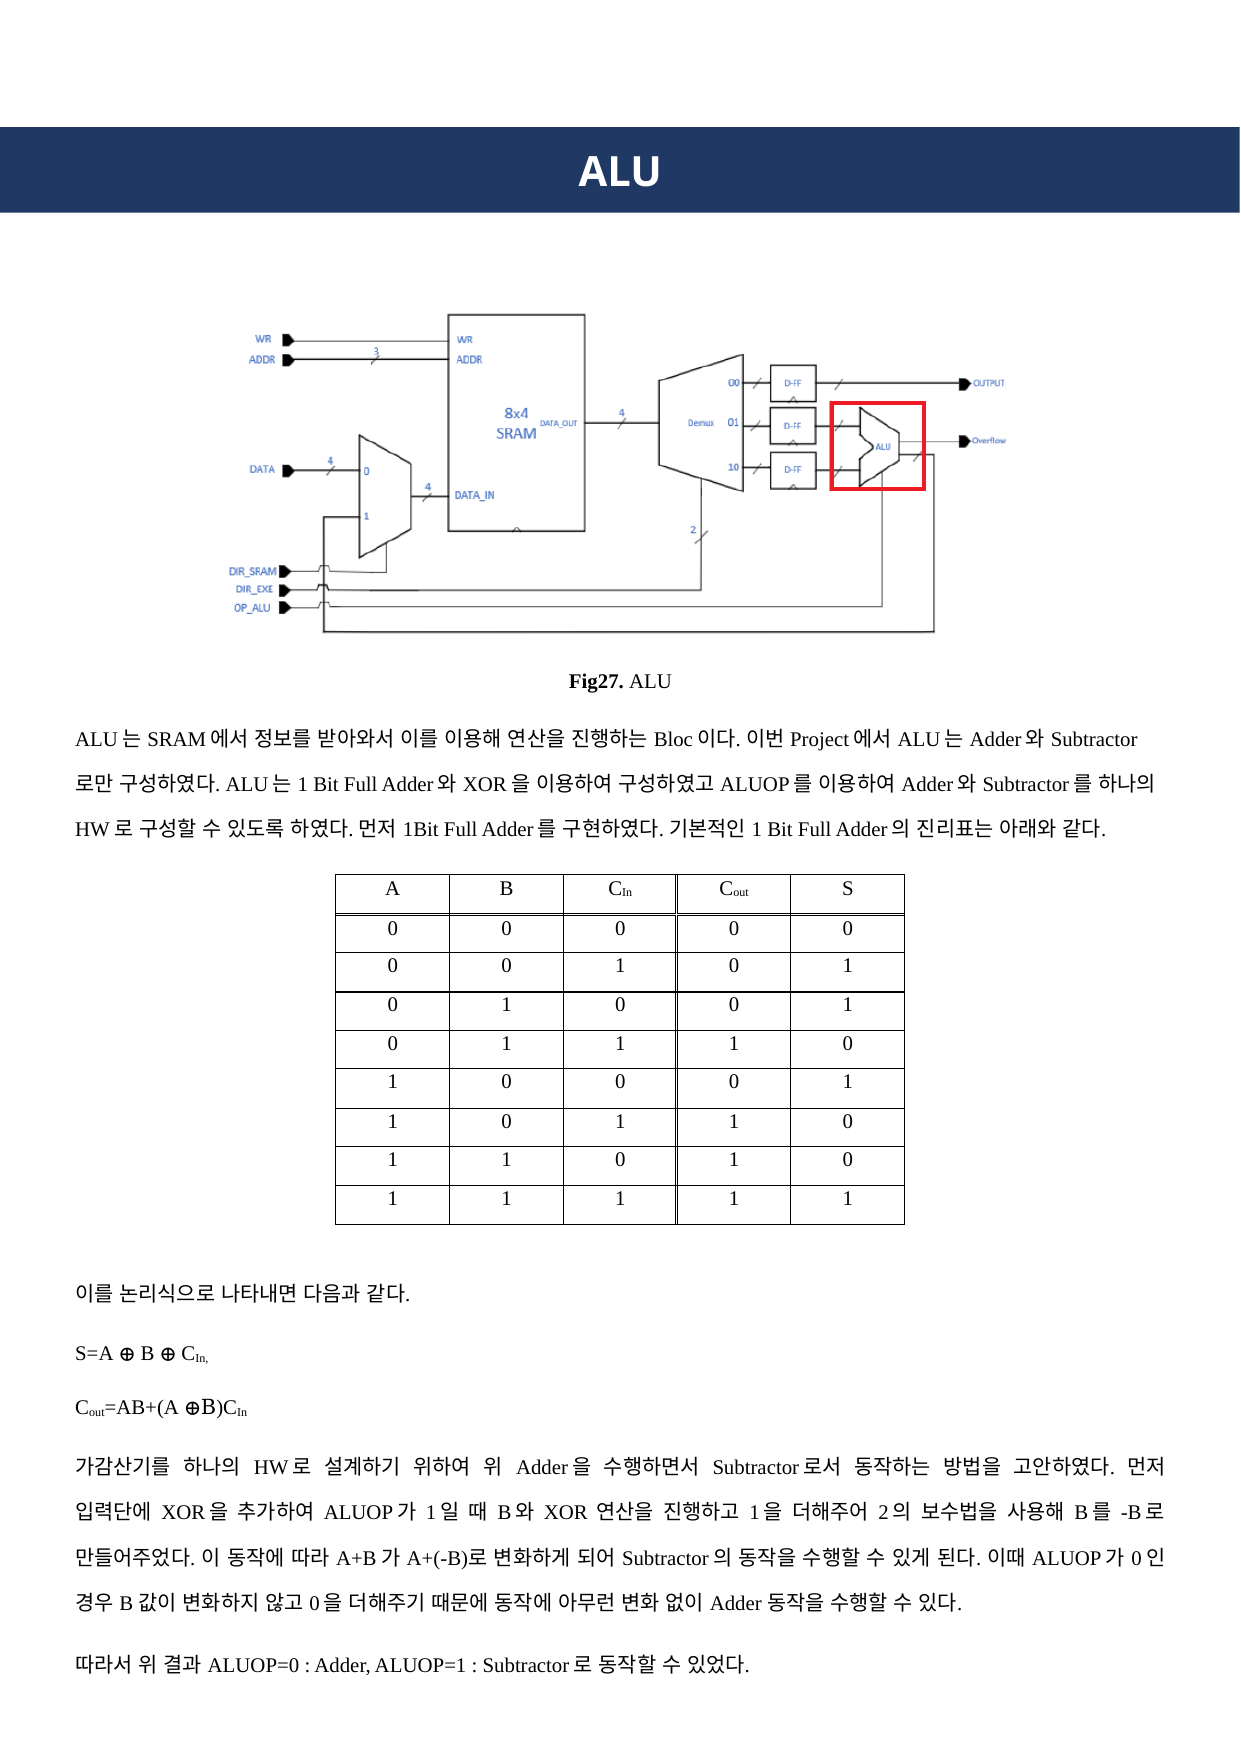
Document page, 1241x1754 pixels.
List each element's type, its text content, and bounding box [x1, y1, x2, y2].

text Fig27. ALU [75, 669, 1165, 693]
table_header Cout [678, 875, 790, 913]
text ALU는 SRAM에서 정보를 받아와서 이를 이용해 연산을 진행하는 Bloc이다. 이번 Project에서 ALU는 Adder와 Subtractor로만 구성하였다. ALU는 1 Bit Full Adder와 XOR을 이용하여 구성하였고 ALUOP를 이용하여 Adder와 Subtractor를 하나의 HW로 구성할 수 있도록 하였다. 먼저 1Bit Full Adder를 구현하였다. 기본적인 1 Bit Full Adder의 진리표는 아래와 같다. [75, 722, 1165, 843]
table_cell 1 [450, 1186, 563, 1224]
table_cell 1 [336, 1186, 449, 1224]
table_cell 0 [791, 916, 904, 952]
table_header CIn [564, 875, 675, 913]
table_cell 0 [336, 953, 449, 991]
table_cell 0 [450, 953, 563, 991]
table_cell 1 [564, 1031, 675, 1068]
table_cell 0 [336, 916, 449, 952]
table_cell 1 [336, 1147, 449, 1184]
table_cell 0 [791, 1147, 904, 1184]
table_header S [791, 875, 904, 913]
picture [225, 306, 1015, 639]
table_cell 1 [678, 1031, 790, 1068]
table_cell 1 [678, 1147, 790, 1184]
text 가감산기를 하나의 HW로 설계하기 위하여 위 Adder을 수행하면서 Subtractor로서 동작하는 방법을 고안하였다. 먼저 입력단에 XOR을 추가하여 ALUOP가 1일 때 B와 XOR 연산을 진행하고 1을 더해주어 2의 보수법을 사용해 B를 -B로 만들어주었다. 이 동작에 따라 A+B가 A+(-B)로 변화하게 되어 Subtractor의 동작을 수행할 수 있게 된다. 이때 ALUOP가 0인 경우 B 값이 변화하지 않고 0을 더해주기 때문에 동작에 아무런 변화 없이 Adder 동작을 수행할 수 있다. [75, 1450, 1165, 1616]
table_cell 0 [678, 993, 790, 1030]
table_cell 1 [791, 953, 904, 991]
table_cell 1 [791, 993, 904, 1030]
text S=A ⊕ B ⊕ CIn, [75, 1339, 1165, 1365]
table_header A [336, 875, 449, 913]
table_cell 1 [678, 1186, 790, 1224]
table_cell 0 [564, 916, 675, 952]
table_cell 1 [791, 1069, 904, 1108]
table_cell 0 [336, 993, 449, 1030]
table_cell 0 [678, 916, 790, 952]
table_cell 1 [336, 1109, 449, 1146]
table_cell 1 [564, 1186, 675, 1224]
table_cell 0 [450, 1109, 563, 1146]
table_cell 0 [336, 1031, 449, 1068]
table_cell 1 [791, 1186, 904, 1224]
table_cell 0 [678, 953, 790, 991]
table_cell 0 [791, 1109, 904, 1146]
table_cell 1 [678, 1109, 790, 1146]
table_cell 1 [450, 1147, 563, 1184]
table_cell 1 [336, 1069, 449, 1108]
table_cell 0 [450, 1069, 563, 1108]
table_cell 0 [678, 1069, 790, 1108]
table_cell 1 [450, 993, 563, 1030]
table_cell 0 [564, 993, 675, 1030]
table_cell 1 [450, 1031, 563, 1068]
table_cell 0 [564, 1147, 675, 1184]
text Cout=AB+(A ⊕B)CIn [75, 1394, 1165, 1419]
table_header B [450, 875, 563, 913]
table_cell 1 [564, 953, 675, 991]
table_cell 0 [791, 1031, 904, 1068]
table_cell 0 [450, 916, 563, 952]
text 이를 논리식으로 나타내면 다음과 같다. [75, 1278, 1165, 1308]
text 따라서 위 결과 ALUOP=0 : Adder, ALUOP=1 : Subtractor로 동작할 수 있었다. [75, 1648, 1165, 1678]
table_cell 0 [564, 1069, 675, 1108]
table_cell 1 [564, 1109, 675, 1146]
